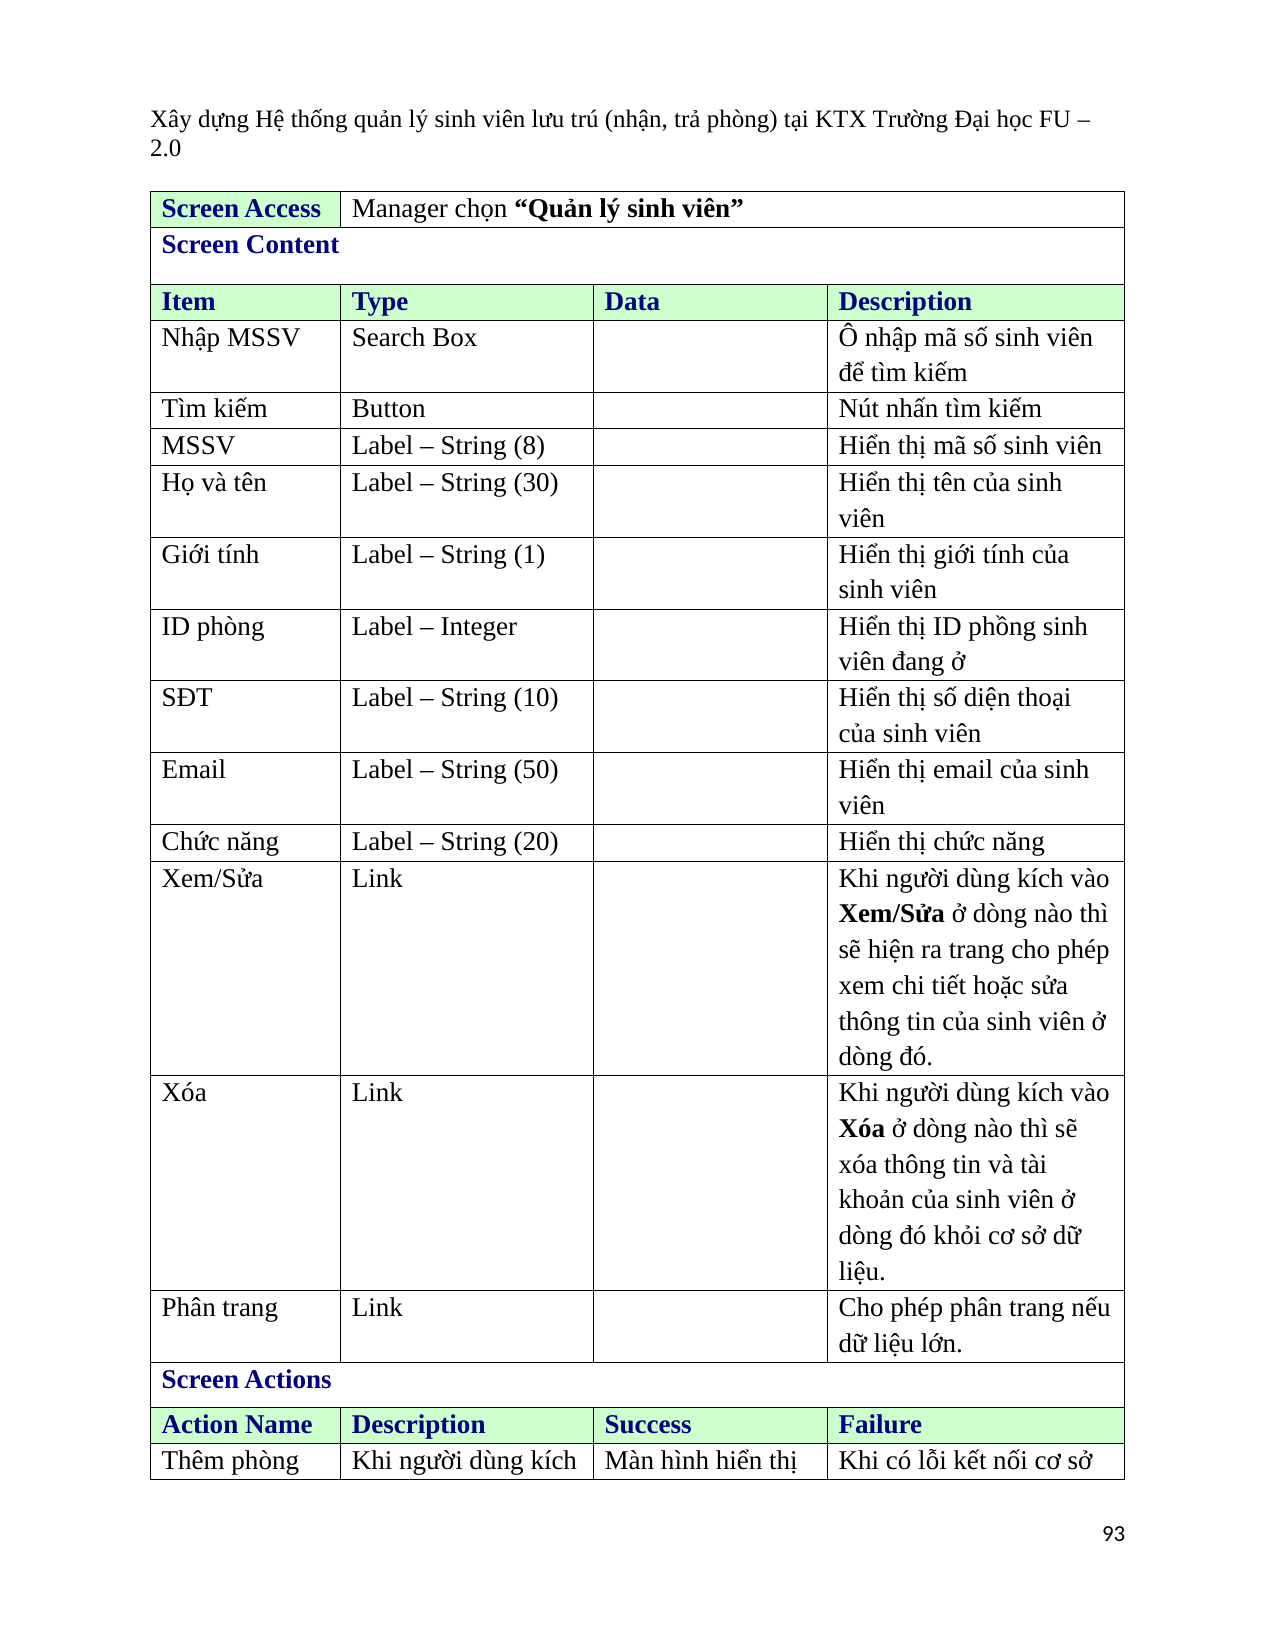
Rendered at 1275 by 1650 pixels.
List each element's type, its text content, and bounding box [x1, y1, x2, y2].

table_cell Hiển thị ID phồng sinh viên đang ở [828, 610, 1124, 680]
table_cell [828, 1444, 1124, 1479]
table_cell [594, 538, 827, 609]
table_cell Success [594, 1408, 827, 1443]
table_cell Button [341, 393, 593, 428]
table_cell ID phòng [151, 610, 340, 680]
table_cell MSSV [151, 429, 340, 465]
table_cell Nút nhấn tìm kiếm [828, 393, 1124, 428]
table_cell [594, 753, 827, 824]
table_cell Email [151, 753, 340, 824]
table_cell Label – String (50) [341, 753, 593, 824]
table_cell Hiển thị tên của sinh viên [828, 466, 1124, 537]
table_cell Hiển thị giới tính của sinh viên [828, 538, 1124, 609]
table_cell Failure [828, 1408, 1124, 1443]
table_cell Label – String (8) [341, 429, 593, 465]
table_cell Label – String (1) [341, 538, 593, 609]
table_cell Search Box [341, 321, 593, 392]
table_cell Ô nhập mã số sinh viên để tìm kiếm [828, 321, 1124, 392]
table_cell Hiển thị chức năng [828, 825, 1124, 861]
table_cell Khi người dùng kích vào Xóa ở dòng nào thì sẽ xóa thông tin và tài khoản của sinh viên ở dòng đó khỏi cơ sở dữ liệu. [828, 1076, 1124, 1290]
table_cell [341, 1444, 593, 1479]
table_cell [594, 1444, 827, 1479]
table_cell Screen Actions [151, 1363, 1124, 1407]
table_cell Link [341, 1291, 593, 1362]
table_cell Hiển thị mã số sinh viên [828, 429, 1124, 465]
table_cell Thêm phòng [151, 1444, 340, 1479]
table_cell Link [341, 1076, 593, 1290]
table_cell [594, 610, 827, 680]
table_cell SĐT [151, 681, 340, 752]
table_cell Link [341, 862, 593, 1075]
table_cell [594, 681, 827, 752]
table_cell Type [341, 285, 593, 320]
table_cell [594, 466, 827, 537]
table_cell Manager chọn “Quản lý sinh viên” [341, 192, 1124, 227]
table_cell Hiển thị số diện thoại của sinh viên [828, 681, 1124, 752]
table_cell [594, 429, 827, 465]
table_cell Description [341, 1408, 593, 1443]
table_cell Screen Access [151, 192, 340, 227]
table_cell Họ và tên [151, 466, 340, 537]
table_cell Tìm kiếm [151, 393, 340, 428]
table_cell [594, 393, 827, 428]
table_cell [594, 1076, 827, 1290]
table_cell Hiển thị email của sinh viên [828, 753, 1124, 824]
table_cell Xóa [151, 1076, 340, 1290]
table_cell Khi người dùng kích vào Xem/Sửa ở dòng nào thì sẽ hiện ra trang cho phép xem chi tiết hoặc sửa thông tin của sinh viên ở dòng đó. [828, 862, 1124, 1075]
table_cell Screen Content [151, 228, 1124, 284]
table_cell Label – String (30) [341, 466, 593, 537]
table_cell [594, 862, 827, 1075]
table_cell Action Name [151, 1408, 340, 1443]
table_cell Label – String (20) [341, 825, 593, 861]
table_cell Data [594, 285, 827, 320]
table_cell [594, 321, 827, 392]
table_cell Label – String (10) [341, 681, 593, 752]
table_cell Cho phép phân trang nếu dữ liệu lớn. [828, 1291, 1124, 1362]
table_cell Nhập MSSV [151, 321, 340, 392]
table_cell Description [828, 285, 1124, 320]
table_cell Label – Integer [341, 610, 593, 680]
table_cell Giới tính [151, 538, 340, 609]
table_cell [594, 825, 827, 861]
table_cell Chức năng [151, 825, 340, 861]
table_cell Item [151, 285, 340, 320]
table_cell Phân trang [151, 1291, 340, 1362]
table_cell [594, 1291, 827, 1362]
table_cell Xem/Sửa [151, 862, 340, 1075]
